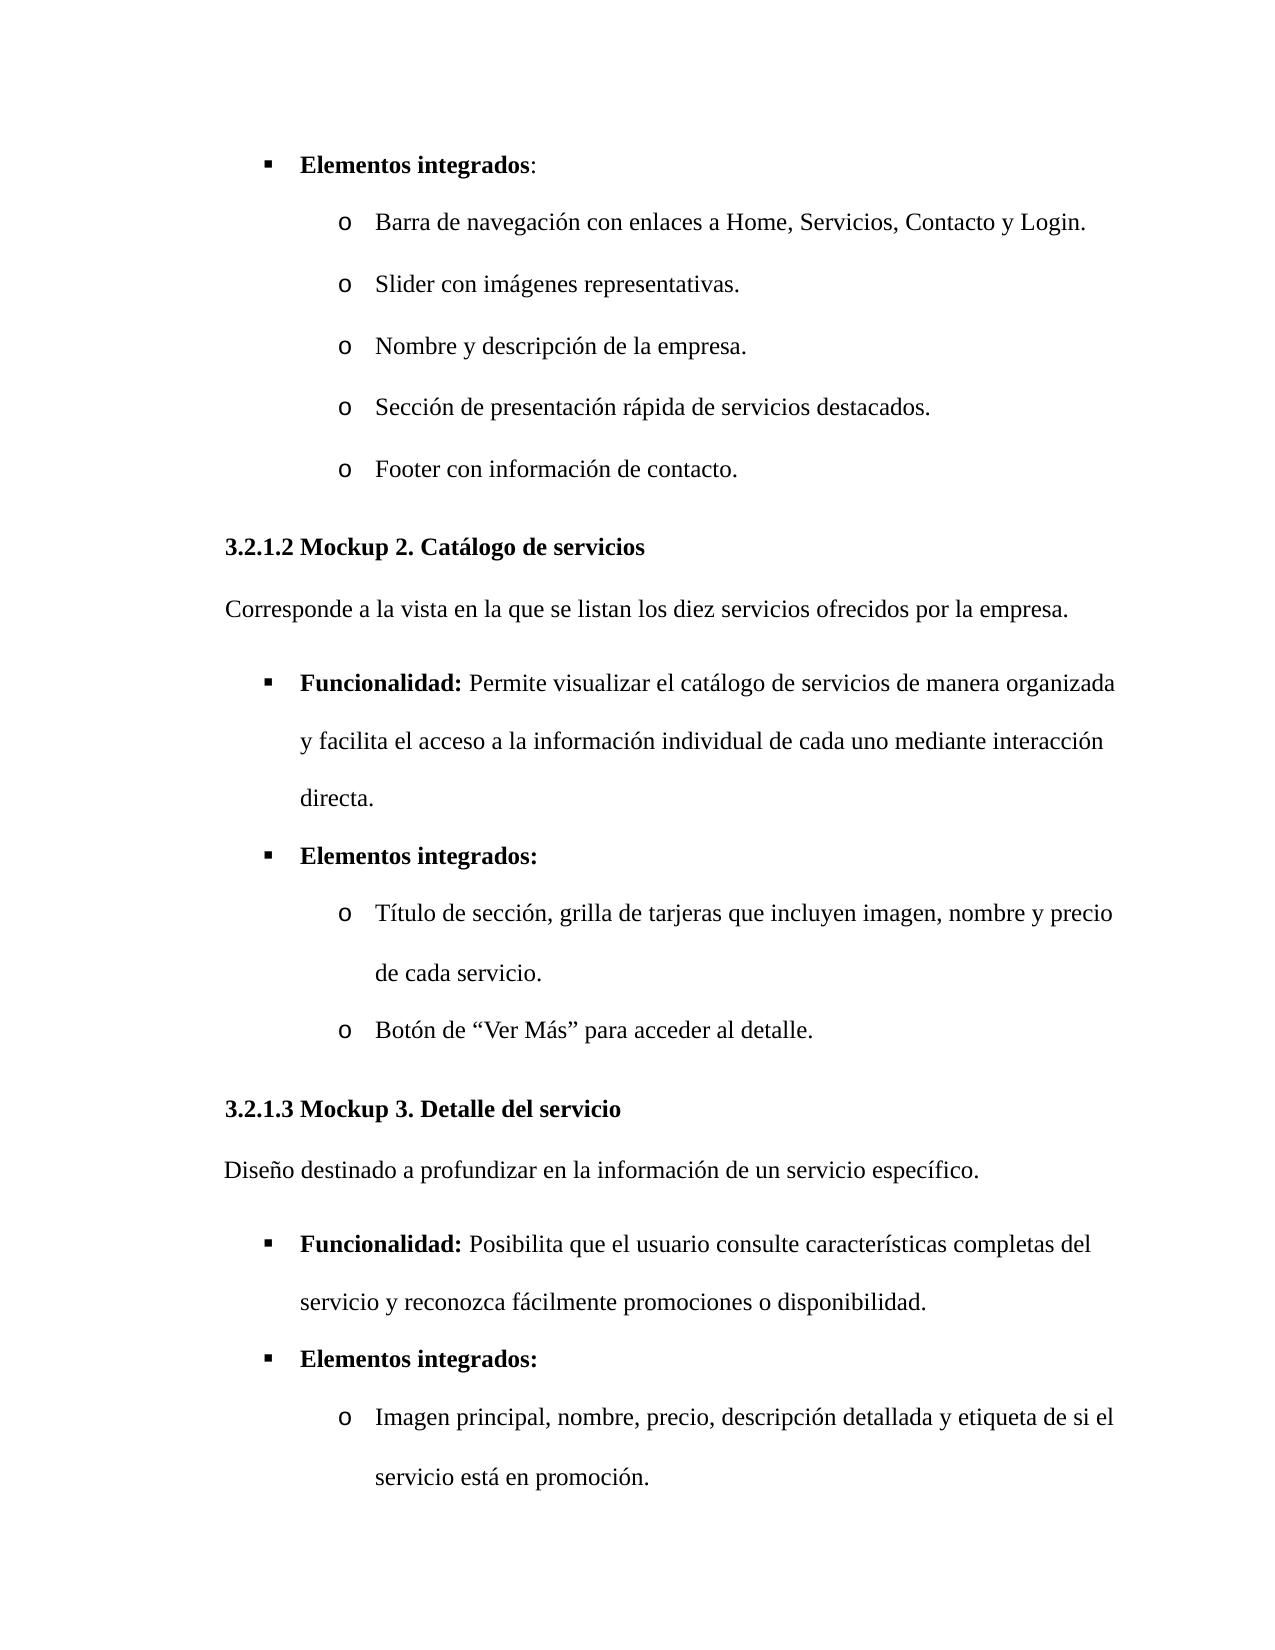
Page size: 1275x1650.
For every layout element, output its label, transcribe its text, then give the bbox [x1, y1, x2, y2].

list Elementos integrados: [262, 841, 1125, 869]
subtitle 3.2.1.3 Mockup 3. Detalle del servicio [150, 1094, 1125, 1122]
list Barra de navegación con enlaces a Home, Servicios, Contacto y Login. [337, 207, 1125, 238]
list Elementos integrados: [262, 1344, 1125, 1373]
text Diseño destinado a profundizar en la información de un servicio específico. [150, 1155, 1125, 1184]
text Corresponde a la vista en la que se listan los diez servicios ofrecidos por la empresa. [150, 594, 1125, 623]
list Elementos integrados: [262, 150, 1125, 179]
list Sección de presentación rápida de servicios destacados. [337, 392, 1125, 423]
list Funcionalidad: Permite visualizar el catálogo de servicios de manera organizada y facilita el acceso a la información individual de cada uno mediante interacción directa. [262, 668, 1125, 812]
list Funcionalidad: Posibilita que el usuario consulte características completas del servicio y reconozca fácilmente promociones o disponibilidad. [262, 1229, 1125, 1316]
list Footer con información de contacto. [337, 454, 1125, 485]
list Slider con imágenes representativas. [337, 269, 1125, 300]
list Nombre y descripción de la empresa. [337, 331, 1125, 362]
list Título de sección, grilla de tarjeras que incluyen imagen, nombre y precio de cada servicio. [337, 898, 1125, 987]
list Imagen principal, nombre, precio, descripción detallada y etiqueta de si el servicio está en promoción. [337, 1402, 1125, 1490]
subtitle 3.2.1.2 Mockup 2. Catálogo de servicios [150, 532, 1125, 561]
list Botón de “Ver Más” para acceder al detalle. [337, 1015, 1125, 1046]
